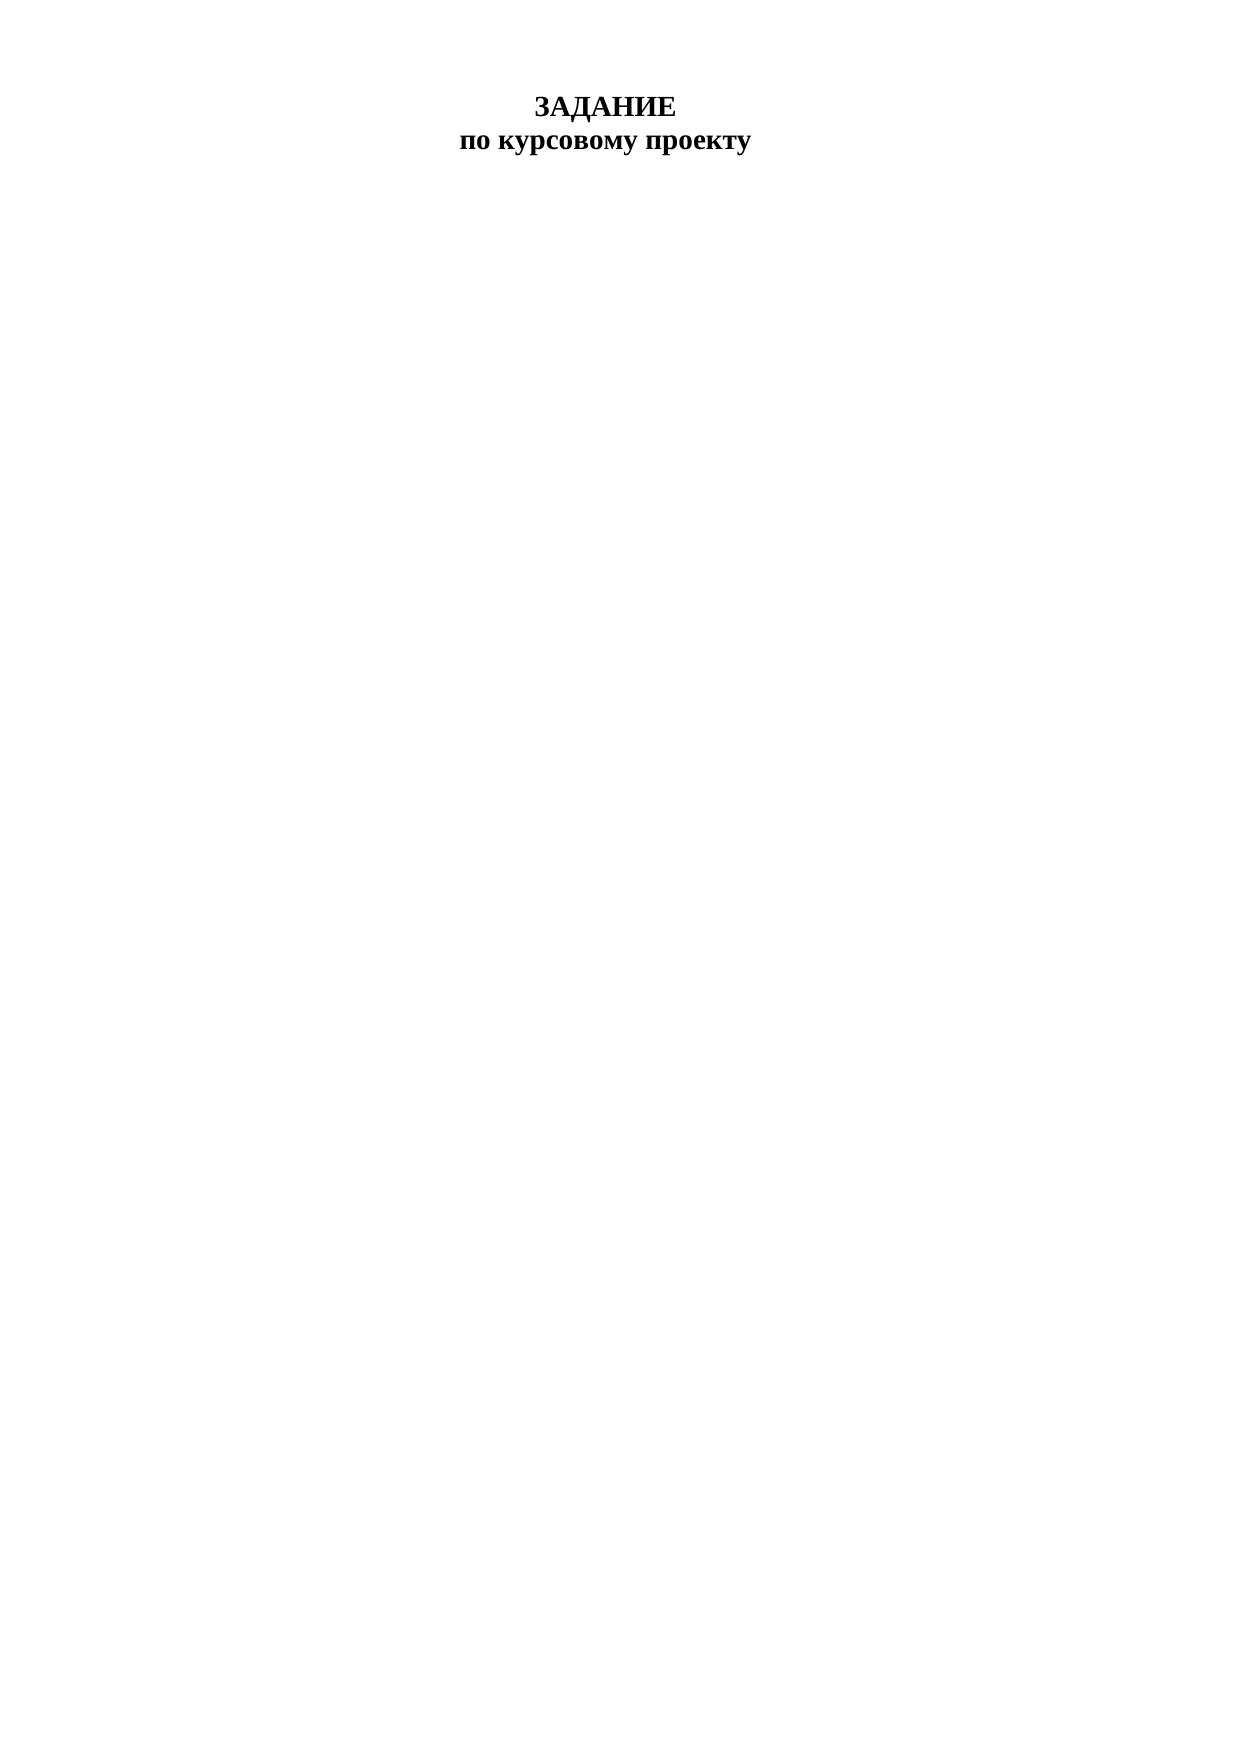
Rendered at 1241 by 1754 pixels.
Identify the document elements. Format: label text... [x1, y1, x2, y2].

text по курсовому проекту [89, 122, 1122, 156]
text ЗАДАНИЕ [89, 89, 1122, 122]
